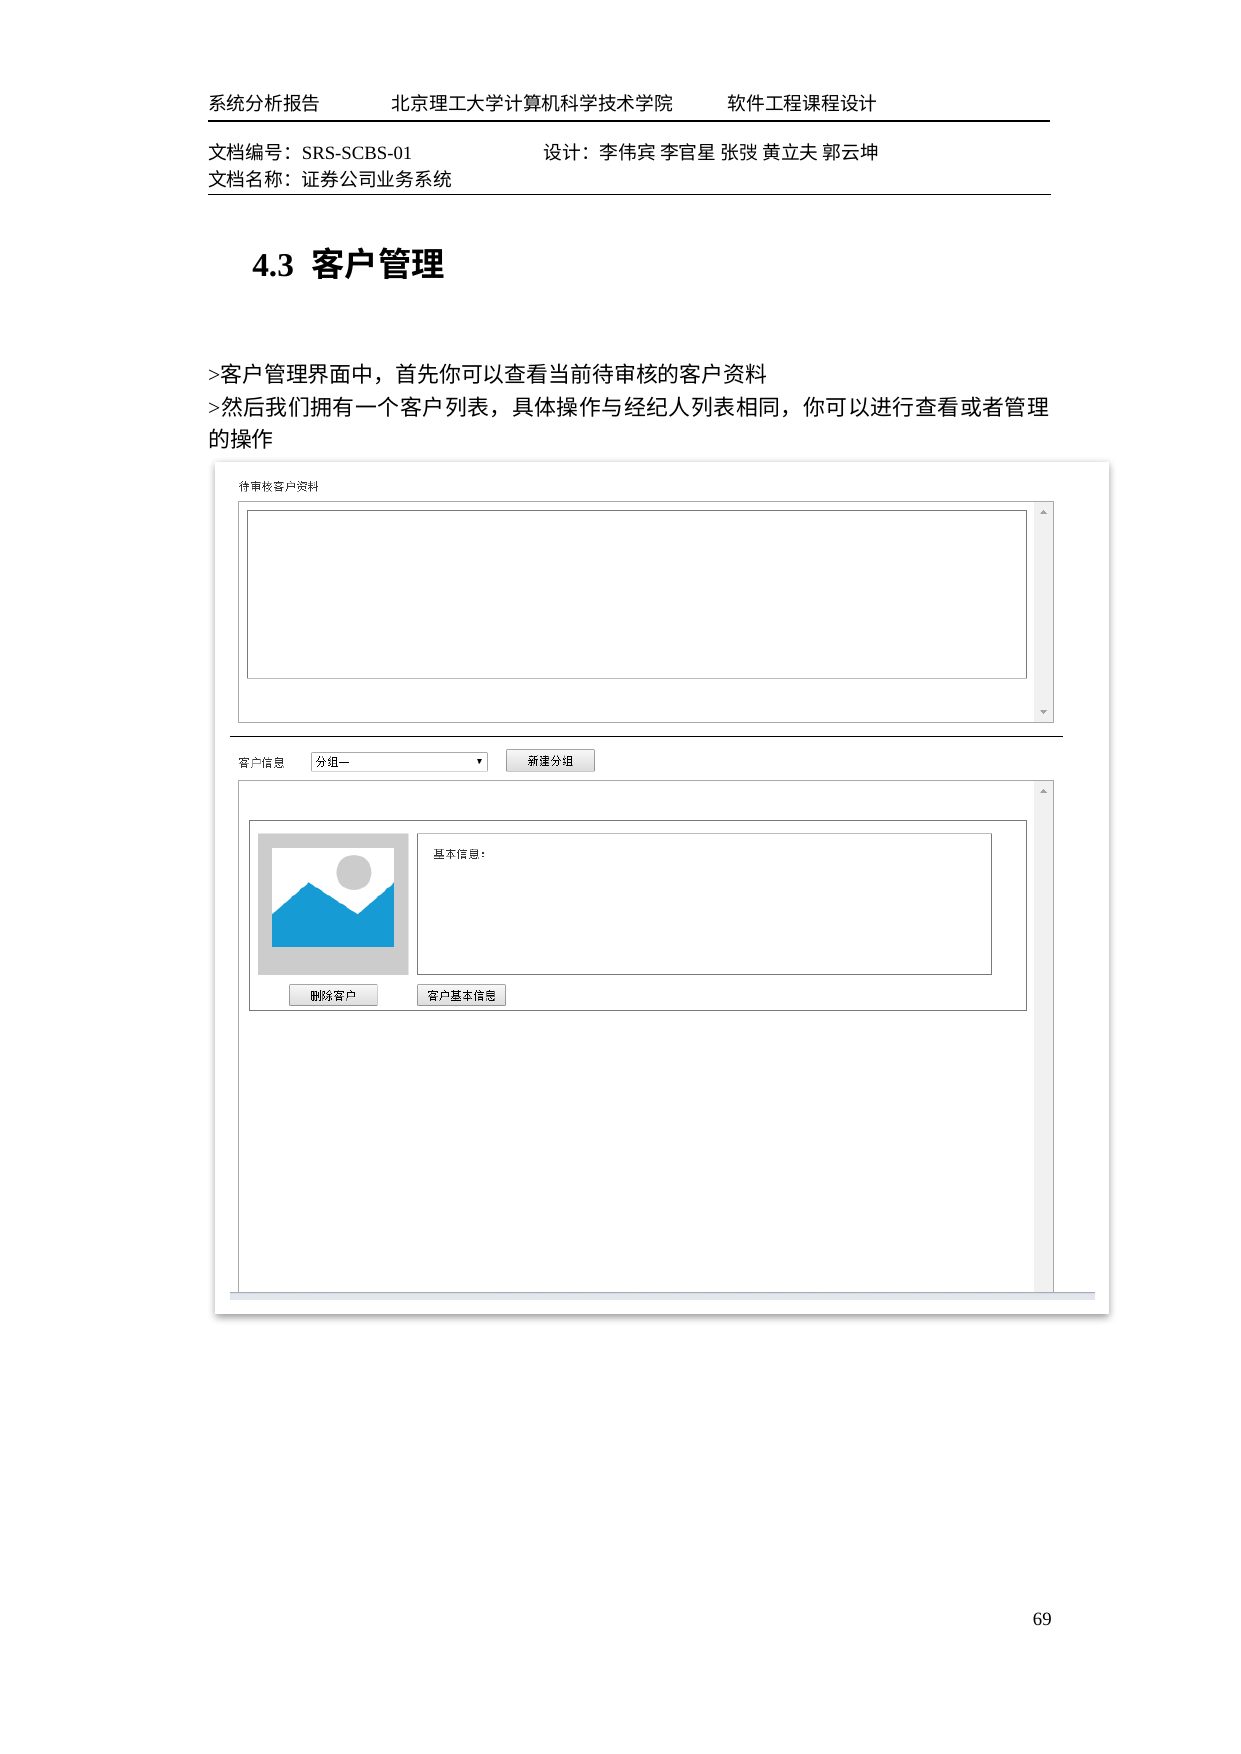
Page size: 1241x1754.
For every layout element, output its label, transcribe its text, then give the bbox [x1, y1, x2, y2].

subtitle 客户管理 [252, 230, 1051, 295]
text >客户管理界面中，首先你可以查看当前待审核的客户资料 [208, 357, 1051, 389]
text >然后我们拥有一个客户列表，具体操作与经纪人列表相同，你可以进行查看或者管理的操作 [208, 389, 1051, 454]
picture [230, 476, 1095, 1300]
